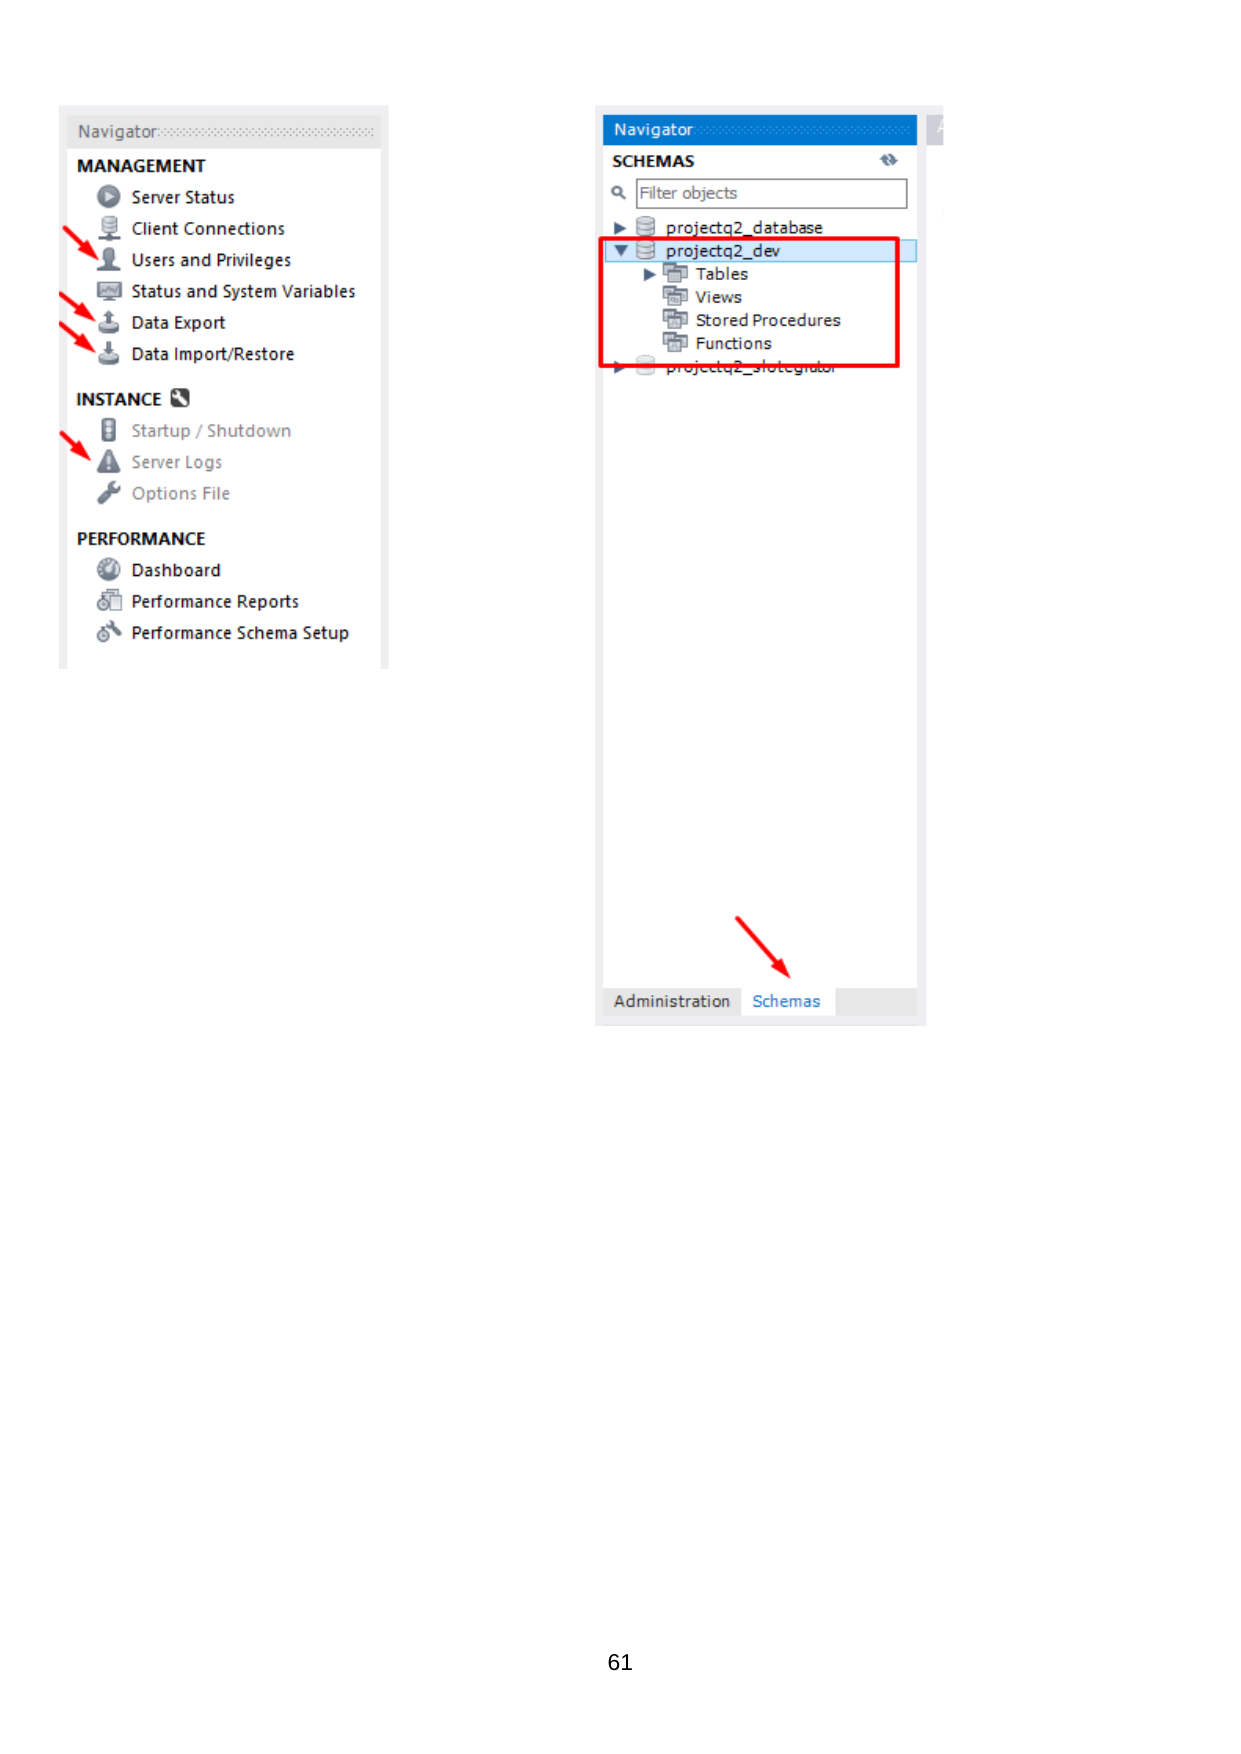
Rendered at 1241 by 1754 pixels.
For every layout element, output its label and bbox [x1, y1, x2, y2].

picture [58, 105, 389, 669]
picture [595, 105, 944, 1026]
